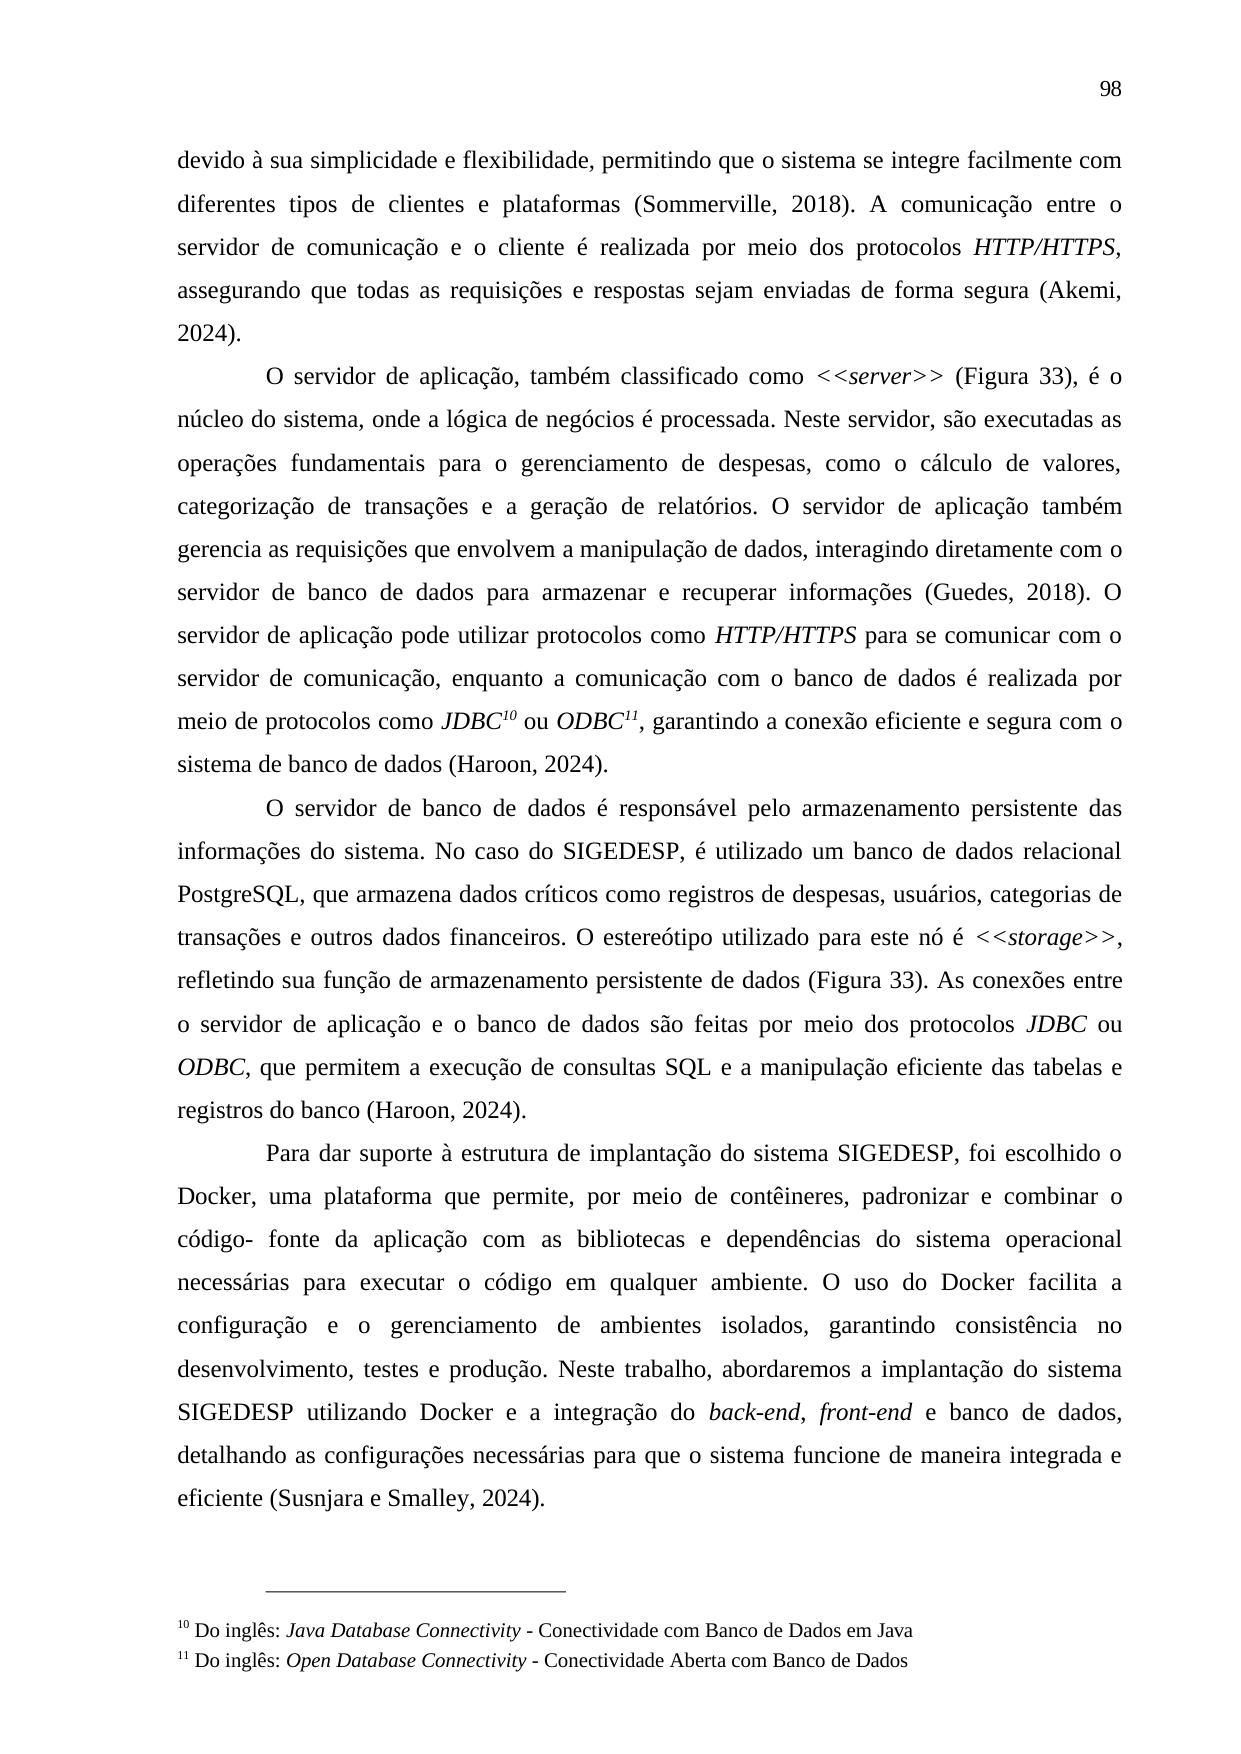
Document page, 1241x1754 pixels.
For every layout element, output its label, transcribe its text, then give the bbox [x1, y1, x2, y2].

text devido à sua simplicidade e flexibilidade, permitindo que o sistema se integre facilmente com diferentes tipos de clientes e plataformas (Sommerville, 2018). A comunicação entre o servidor de comunicação e o cliente é realizada por meio dos protocolos HTTP/HTTPS, assegurando que todas as requisições e respostas sejam enviadas de forma segura (Akemi, 2024). [177, 146, 1122, 347]
text Para dar suporte à estrutura de implantação do sistema SIGEDESP, foi escolhido o Docker, uma plataforma que permite, por meio de contêineres, padronizar e combinar o código- fonte da aplicação com as bibliotecas e dependências do sistema operacional necessárias para executar o código em qualquer ambiente. O uso do Docker facilita a configuração e o gerenciamento de ambientes isolados, garantindo consistência no desenvolvimento, testes e produção. Neste trabalho, abordaremos a implantação do sistema SIGEDESP utilizando Docker e a integração do back-end, front-end e banco de dados, detalhando as configurações necessárias para que o sistema funcione de maneira integrada e eficiente (Susnjara e Smalley, 2024). [177, 1138, 1123, 1512]
text 10 Do inglês: Java Database Connectivity - Conectividade com Banco de Dados em Java [177, 1618, 1152, 1642]
text O servidor de aplicação, também classificado como <<server>> (Figura 33), é o núcleo do sistema, onde a lógica de negócios é processada. Neste servidor, são executadas as operações fundamentais para o gerenciamento de despesas, como o cálculo de valores, categorização de transações e a geração de relatórios. O servidor de aplicação também gerencia as requisições que envolvem a manipulação de dados, interagindo diretamente com o servidor de banco de dados para armazenar e recuperar informações (Guedes, 2018). O servidor de aplicação pode utilizar protocolos como HTTP/HTTPS para se comunicar com o servidor de comunicação, enquanto a comunicação com o banco de dados é realizada por meio de protocolos como JDBC10 ou ODBC11, garantindo a conexão eficiente e segura com o sistema de banco de dados (Haroon, 2024). [177, 361, 1122, 778]
text 11 Do inglês: Open Database Connectivity - Conectividade Aberta com Banco de Dados [177, 1648, 1152, 1672]
text O servidor de banco de dados é responsável pelo armazenamento persistente das informações do sistema. No caso do SIGEDESP, é utilizado um banco de dados relacional PostgreSQL, que armazena dados críticos como registros de despesas, usuários, categorias de transações e outros dados financeiros. O estereótipo utilizado para este nó é <<storage>>, refletindo sua função de armazenamento persistente de dados (Figura 33). As conexões entre o servidor de aplicação e o banco de dados são feitas por meio dos protocolos JDBC ou ODBC, que permitem a execução de consultas SQL e a manipulação eficiente das tabelas e registros do banco (Haroon, 2024). [177, 793, 1123, 1124]
